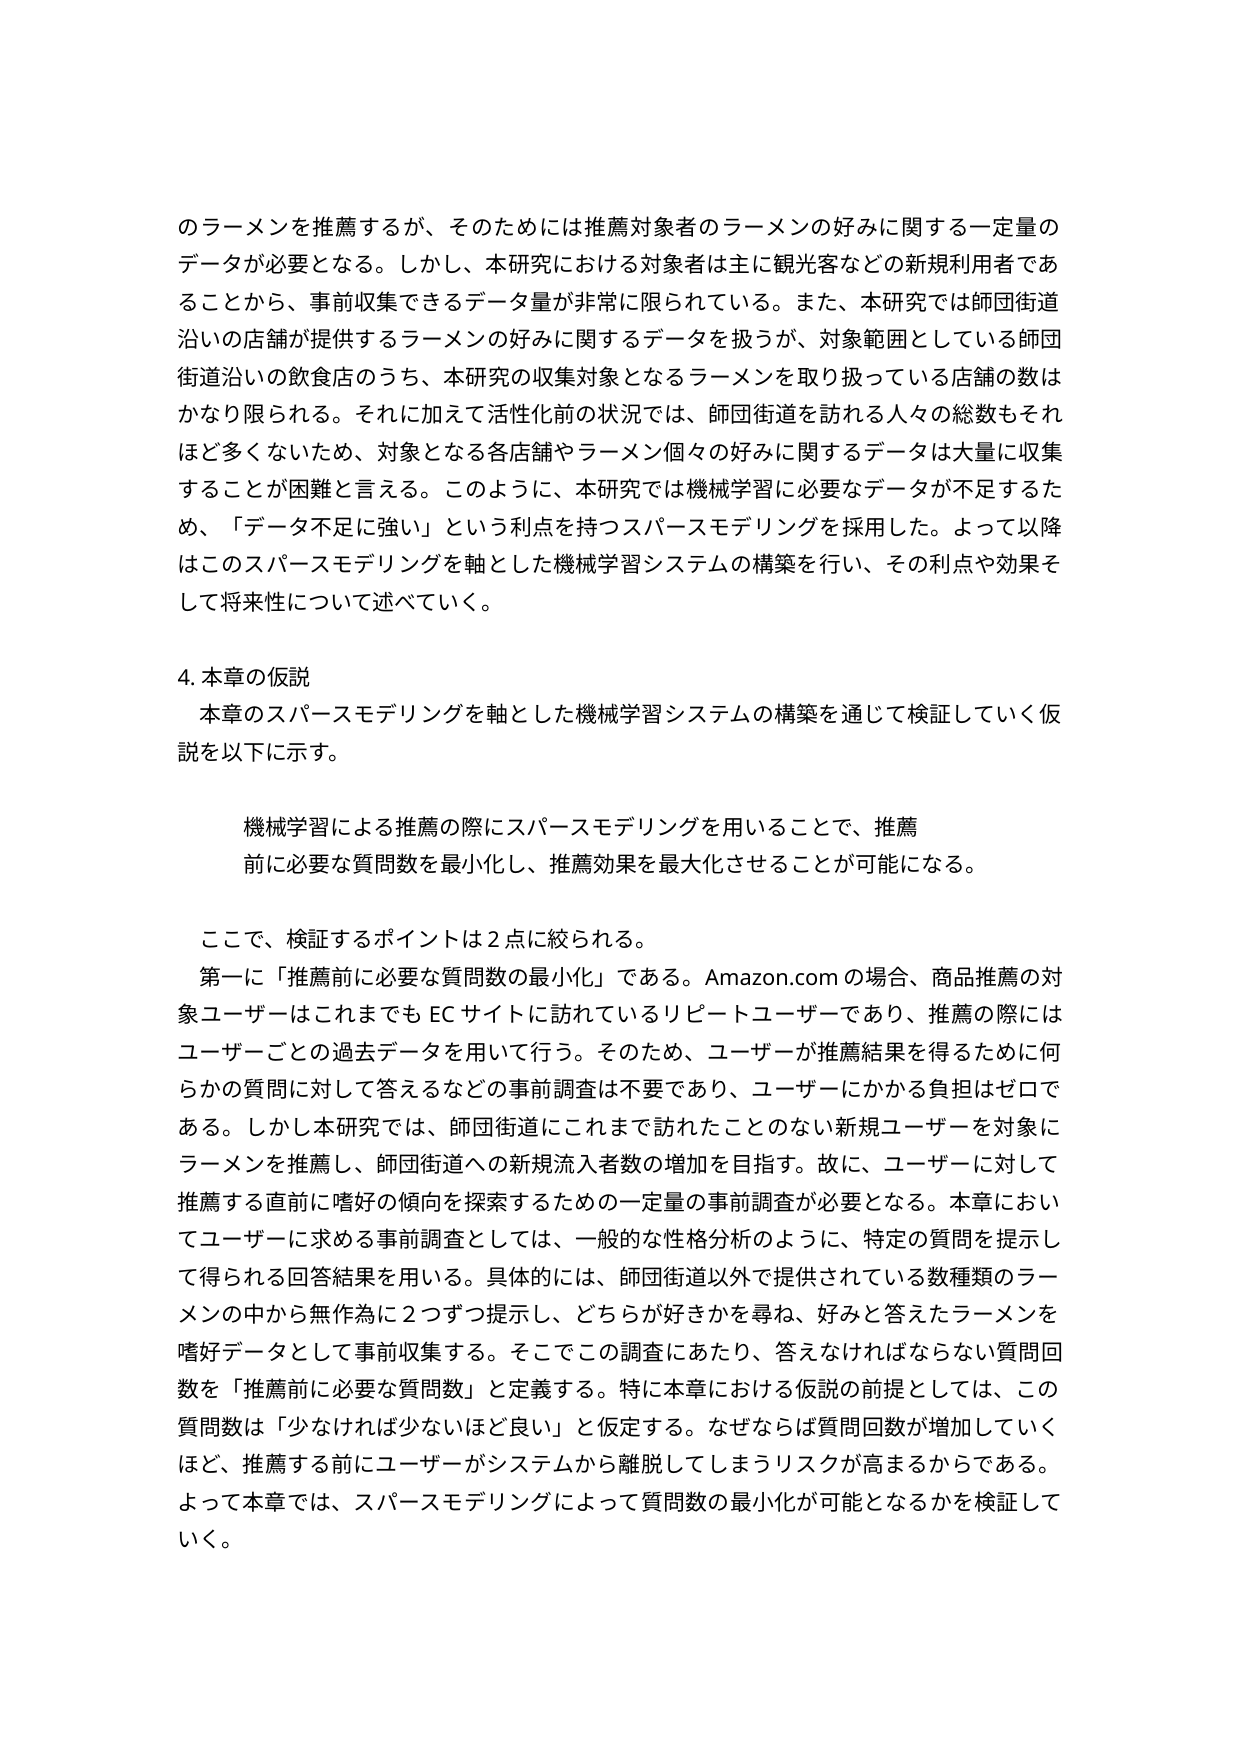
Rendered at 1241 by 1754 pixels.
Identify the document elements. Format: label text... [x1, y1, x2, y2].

text 第一に「推薦前に必要な質問数の最小化」である。Amazon.comの場合、商品推薦の対象ユーザーはこれまでもECサイトに訪れているリピートユーザーであり、推薦の際にはユーザーごとの過去データを用いて行う。そのため、ユーザーが推薦結果を得るために何らかの質問に対して答えるなどの事前調査は不要であり、ユーザーにかかる負担はゼロである。しかし本研究では、師団街道にこれまで訪れたことのない新規ユーザーを対象にラーメンを推薦し、師団街道への新規流入者数の増加を目指す。故に、ユーザーに対して推薦する直前に嗜好の傾向を探索するための一定量の事前調査が必要となる。本章においてユーザーに求める事前調査としては、一般的な性格分析のように、特定の質問を提示して得られる回答結果を用いる。具体的には、師団街道以外で提供されている数種類のラーメンの中から無作為に２つずつ提示し、どちらが好きかを尋ね、好みと答えたラーメンを嗜好データとして事前収集する。そこでこの調査にあたり、答えなければならない質問回数を「推薦前に必要な質問数」と定義する。特に本章における仮説の前提としては、この質問数は「少なければ少ないほど良い」と仮定する。なぜならば質問回数が増加していくほど、推薦する前にユーザーがシステムから離脱してしまうリスクが高まるからである。よって本章では、スパースモデリングによって質問数の最小化が可能となるかを検証していく。 [177, 957, 1063, 1557]
text ここで、検証するポイントは2点に絞られる。 [177, 919, 1063, 957]
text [177, 207, 1063, 619]
text 本章のスパースモデリングを軸とした機械学習システムの構築を通じて検証していく仮説を以下に示す。 [177, 694, 1063, 769]
text 4. 本章の仮説 [177, 657, 1063, 694]
text 前に必要な質問数を最小化し、推薦効果を最大化させることが可能になる。 [243, 844, 1063, 882]
text 機械学習による推薦の際にスパースモデリングを用いることで、推薦 [243, 807, 1063, 844]
